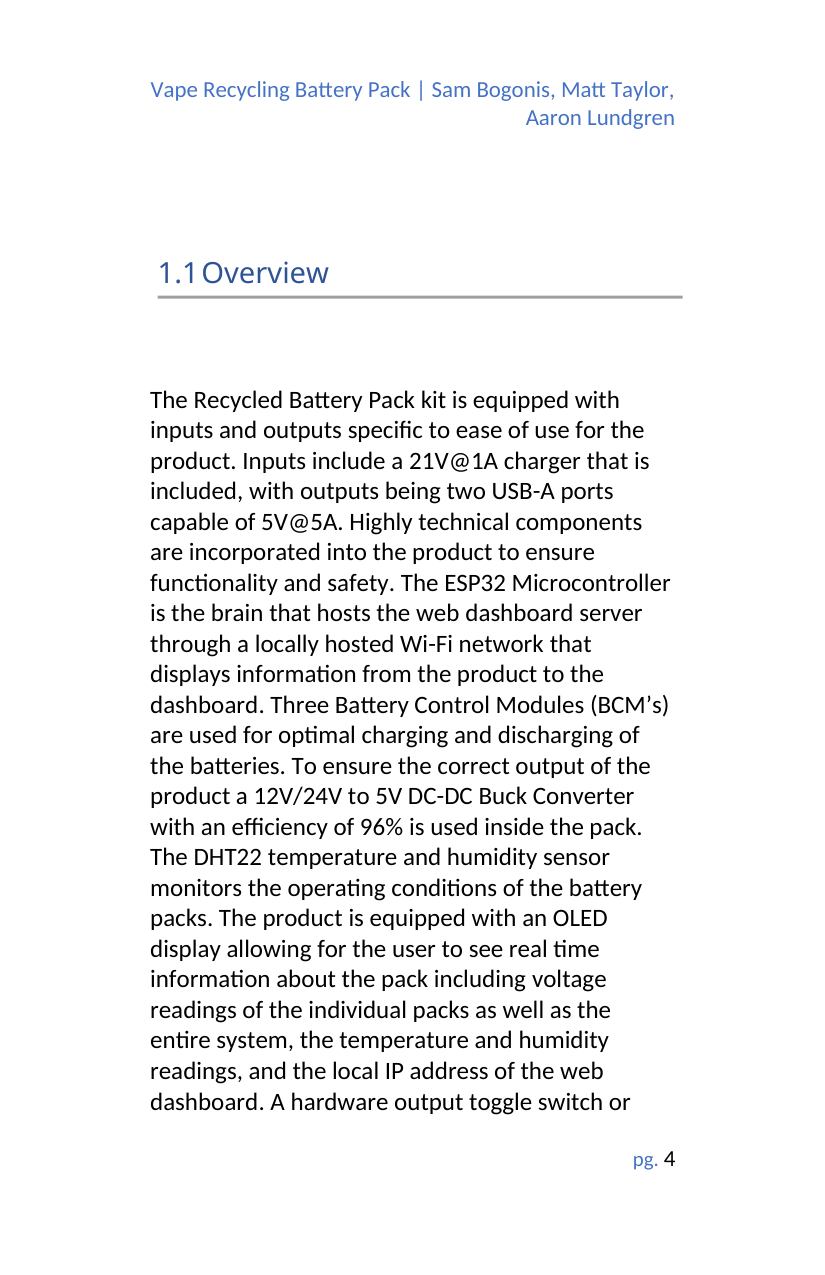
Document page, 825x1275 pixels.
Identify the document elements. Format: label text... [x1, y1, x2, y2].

subtitle Overview [157, 253, 675, 292]
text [150, 384, 675, 1116]
